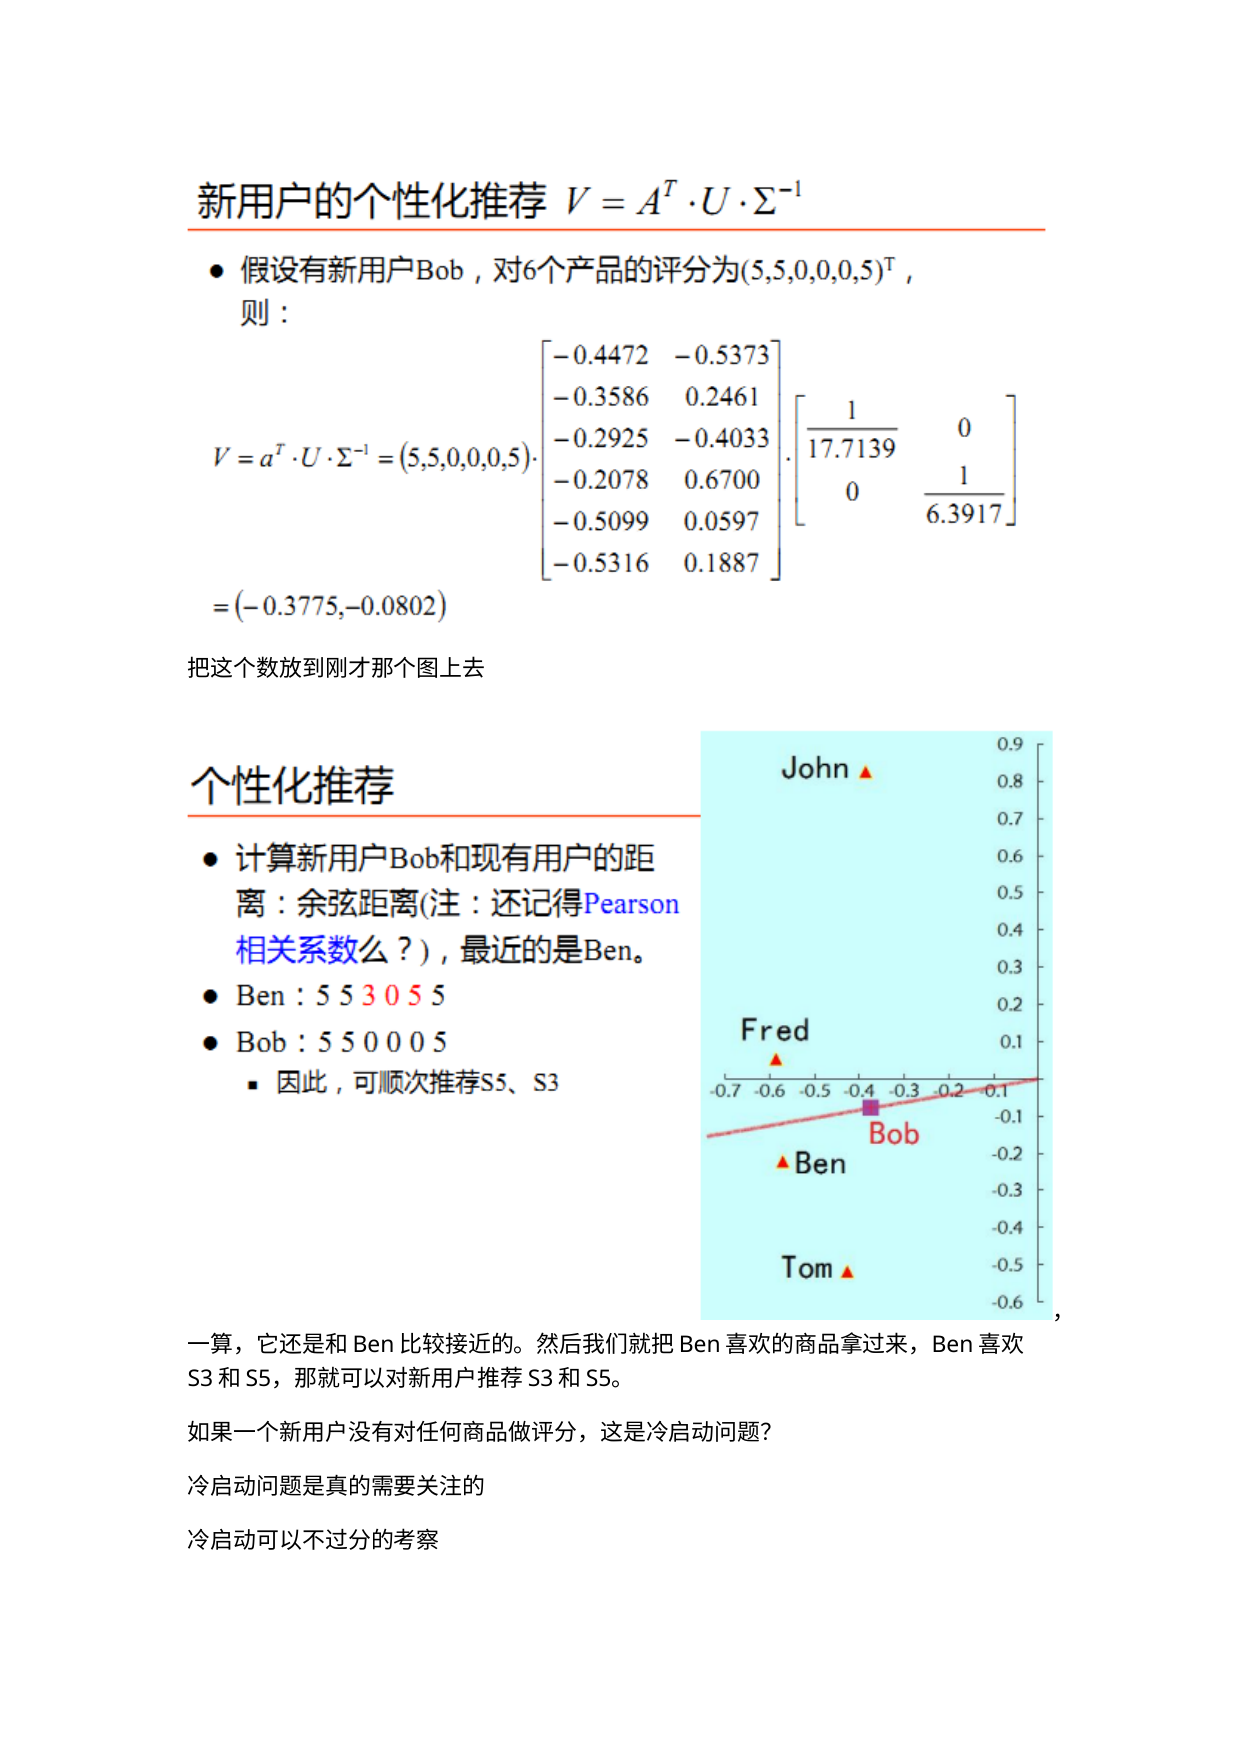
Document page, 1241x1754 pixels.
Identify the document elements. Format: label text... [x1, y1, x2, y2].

picture [187, 683, 1053, 1320]
text 把这个数放到刚才那个图上去，一算，它还是和Ben比较接近的。然后我们就把Ben喜欢的商品拿过来，Ben喜欢S3和S5，那就可以对新用户推荐S3和S5。 [187, 1320, 1053, 1393]
text 冷启动可以不过分的考察 [187, 1522, 1053, 1555]
text 如果一个新用户没有对任何商品做评分，这是冷启动问题？ [187, 1414, 1053, 1447]
text 把这个数放到刚才那个图上去，一算，它还是和Ben比较接近的。然后我们就把Ben喜欢的商品拿过来，Ben喜欢S3和S5，那就可以对新用户推荐S3和S5。 [187, 650, 1053, 683]
picture [187, 150, 1053, 630]
text 冷启动问题是真的需要关注的 [187, 1468, 1053, 1501]
